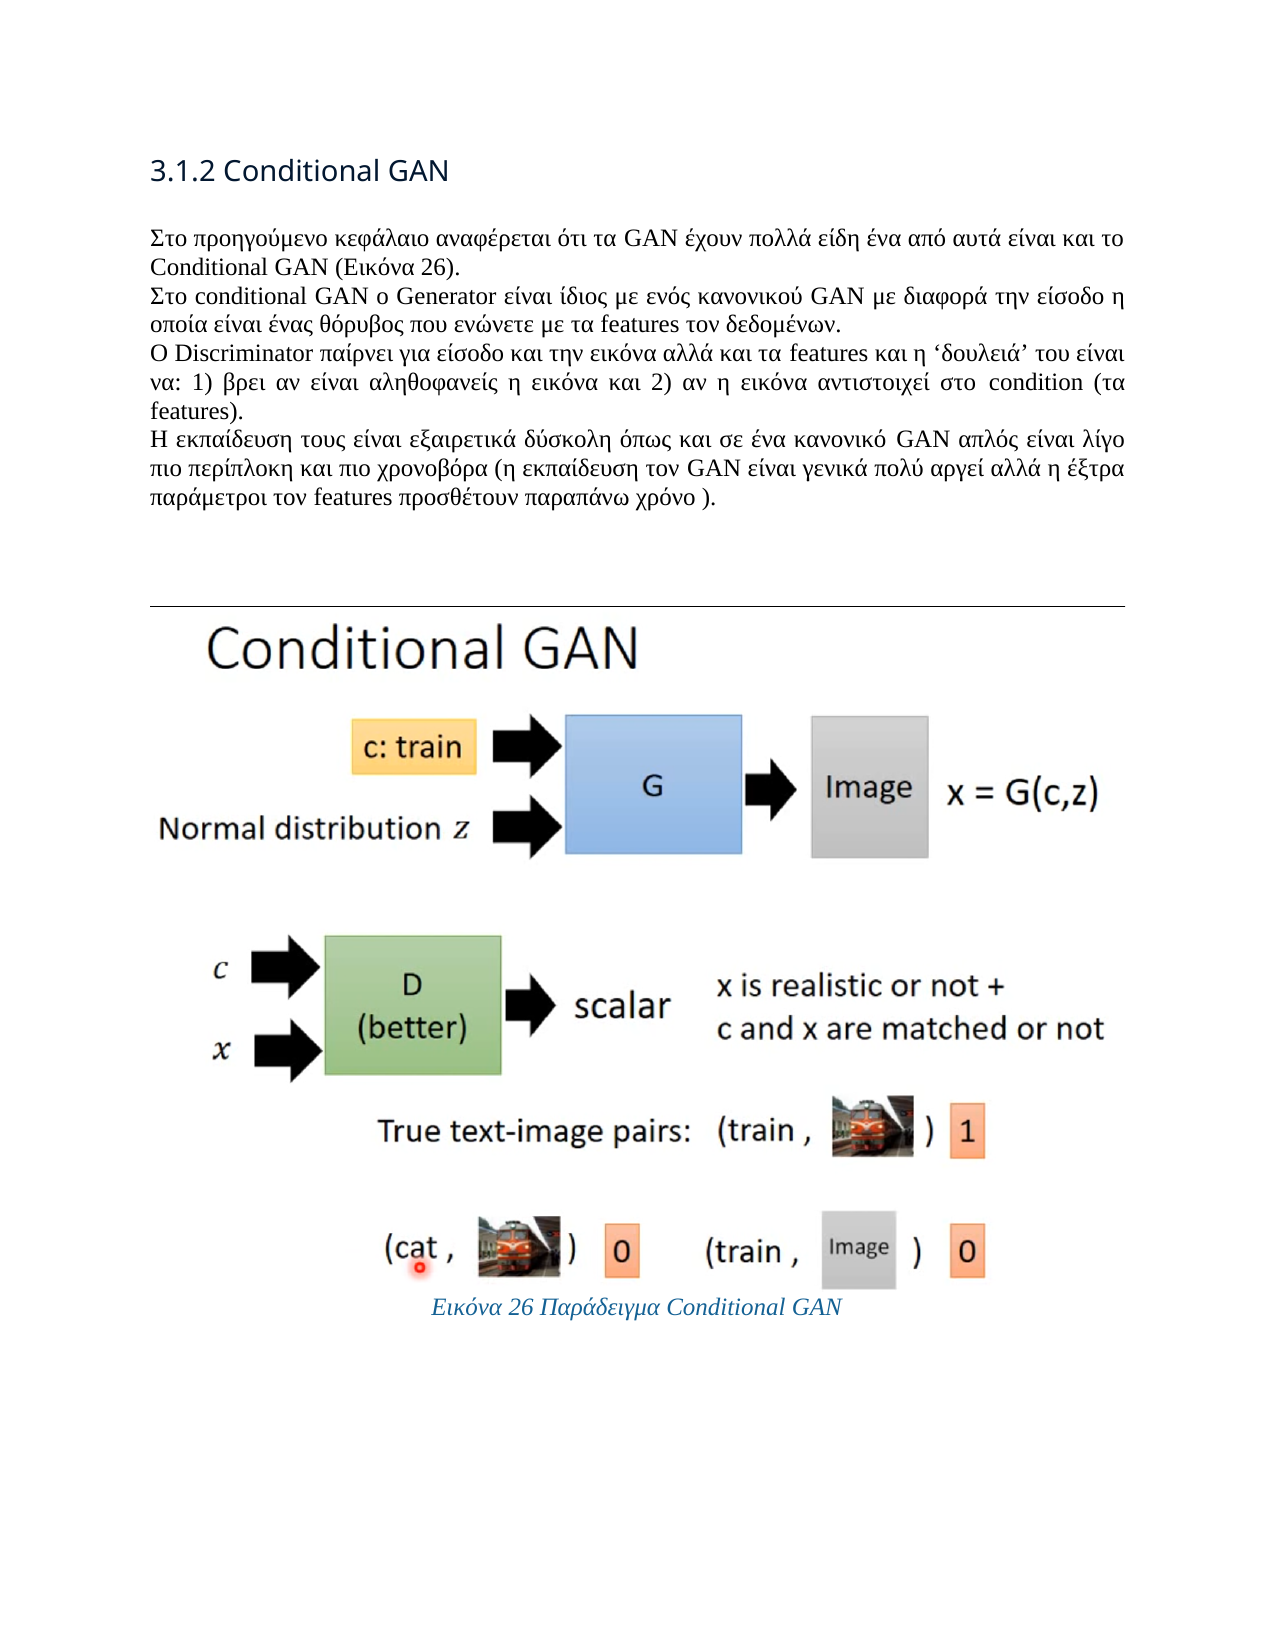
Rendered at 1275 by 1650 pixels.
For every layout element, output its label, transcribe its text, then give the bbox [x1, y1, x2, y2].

text Στο conditional GAN ο Generator είναι ίδιος με ενός κανονικού GAN με διαφορά την είσοδο η οποία είναι ένας θόρυβος που ενώνετε με τα features τον δεδομένων. [150, 281, 1125, 338]
picture [150, 606, 1125, 1292]
text Ο Discriminator παίρνει για είσοδο και την εικόνα αλλά και τα features και η ‘δουλειά’ του είναι να: 1) βρει αν είναι αληθοφανείς η εικόνα και 2) αν η εικόνα αντιστοιχεί στο condition (τα features). [150, 338, 1125, 424]
text Η εκπαίδευση τους είναι εξαιρετικά δύσκολη όπως και σε ένα κανονικό GAN απλός είναι λίγο πιο περίπλοκη και πιο χρονοβόρα (η εκπαίδευση τον GAN είναι γενικά πολύ αργεί αλλά η έξτρα παράμετροι τον features προσθέτουν παραπάνω χρόνο ). [150, 424, 1125, 511]
subtitle 3.1.2 Conditional GAN [150, 150, 1125, 190]
text Στο προηγούμενο κεφάλαιο αναφέρεται ότι τα GAN έχουν πολλά είδη ένα από αυτά είναι και το Conditional GAN (Εικόνα 26). [150, 223, 1125, 281]
text Εικόνα 26 Παράδειγμα Conditional GAN [150, 1292, 1125, 1321]
